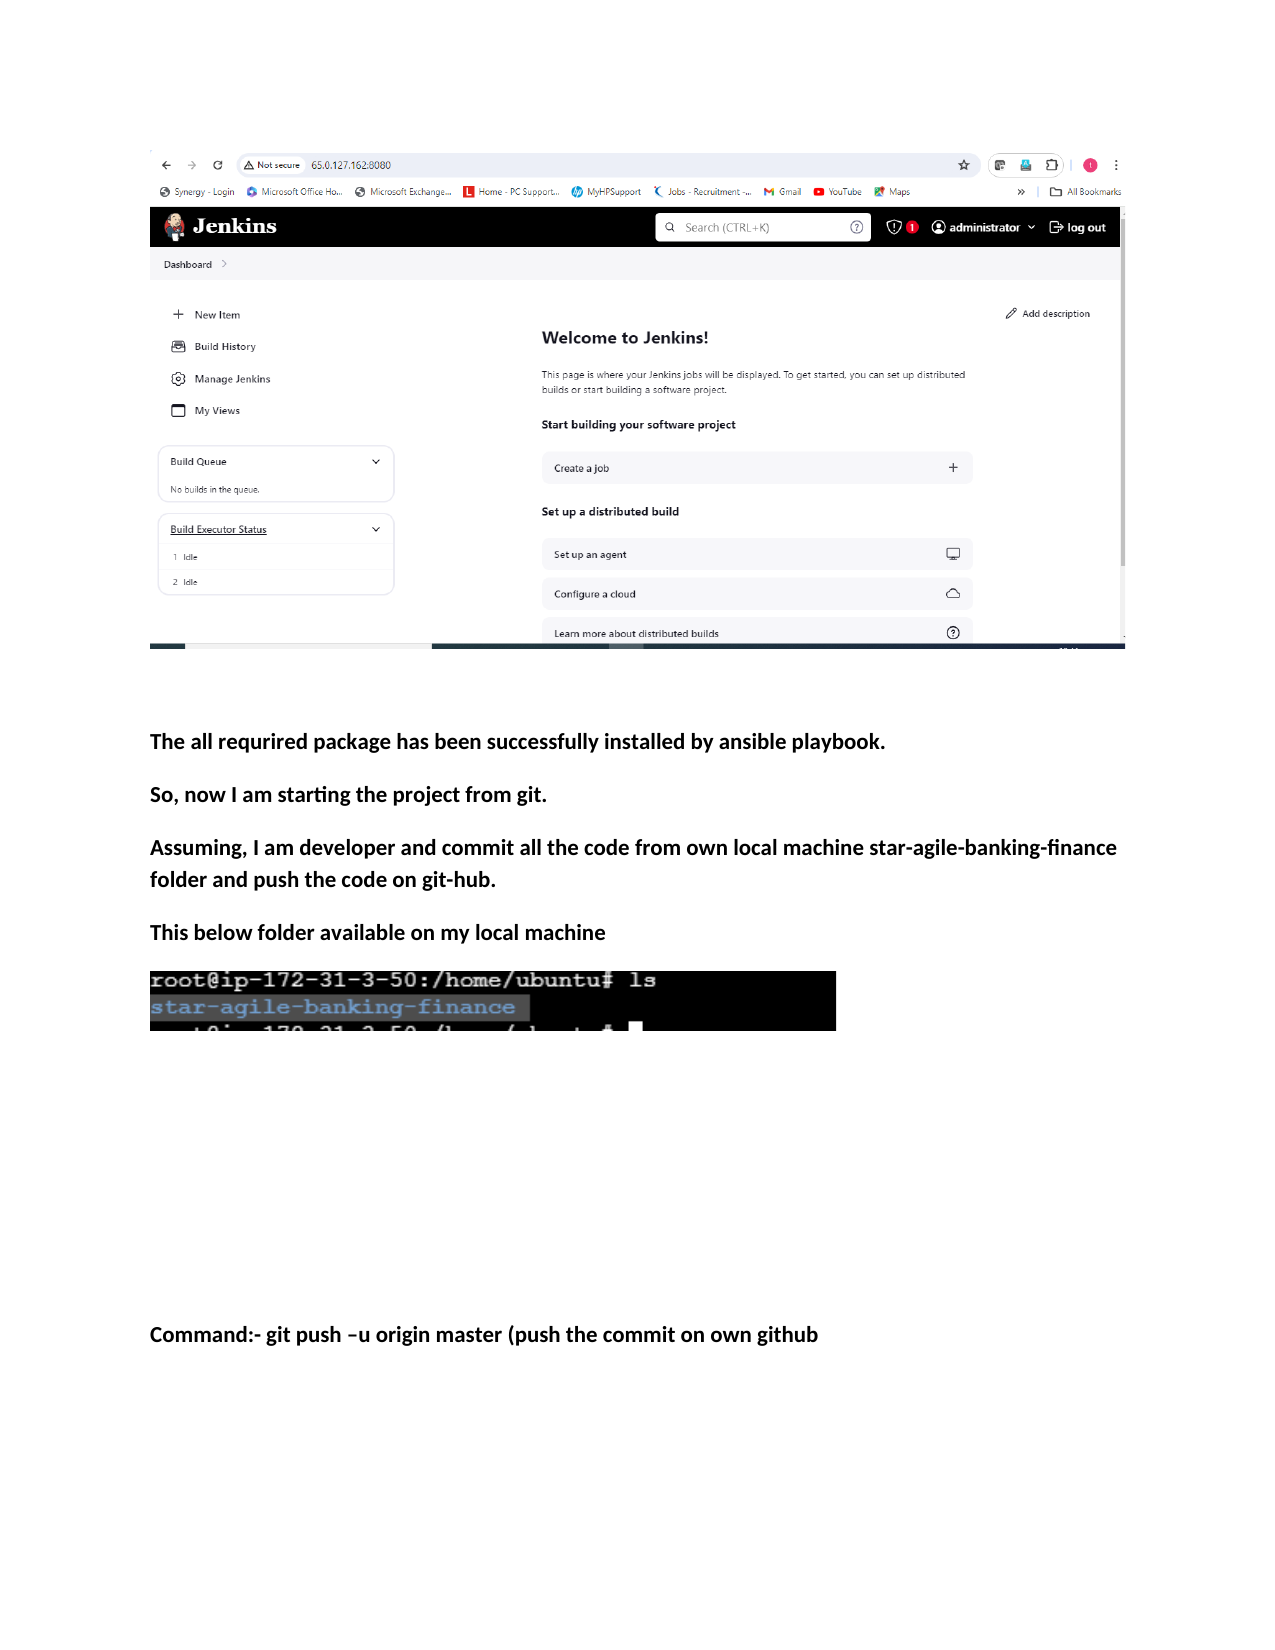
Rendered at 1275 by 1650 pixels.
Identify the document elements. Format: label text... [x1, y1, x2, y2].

text This below folder available on my local machine [150, 918, 1125, 946]
text The all requrired package has been successfully installed by ansible playbook. [150, 727, 1125, 755]
text So, now I am starting the project from git. [150, 780, 1125, 808]
text Assuming, I am developer and commit all the code from own local machine star-agile-banking-finance folder and push the code on git-hub. [150, 833, 1125, 893]
picture [150, 150, 1125, 649]
text Command:- git push –u origin master (push the commit on own github [150, 1321, 1125, 1349]
picture [150, 971, 837, 1031]
